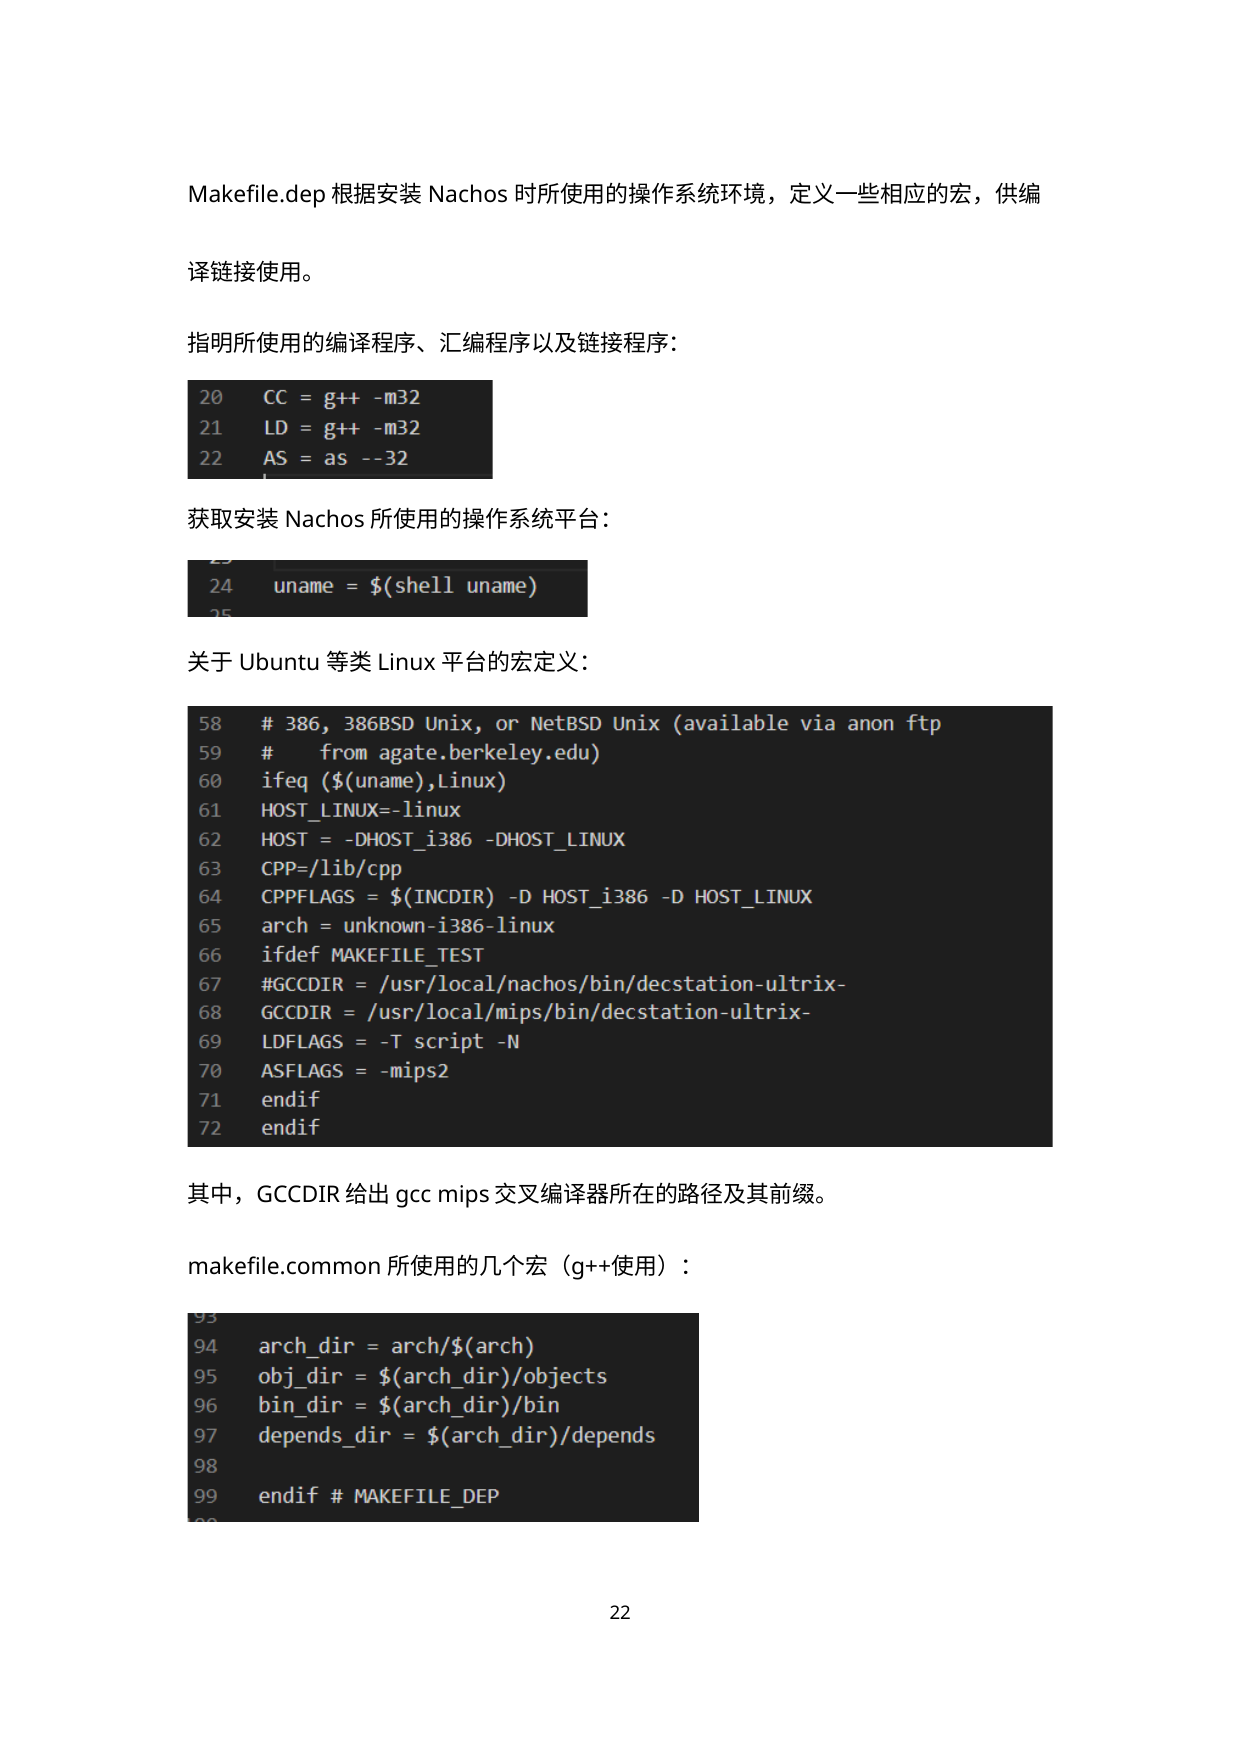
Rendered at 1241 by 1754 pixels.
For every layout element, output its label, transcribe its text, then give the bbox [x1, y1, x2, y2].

text 指明所使用的编译程序、汇编程序以及链接程序： [187, 309, 1053, 374]
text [187, 160, 1053, 303]
text 其中，GCCDIR给出gcc mips交叉编译器所在的路径及其前缀。 [187, 1160, 1053, 1225]
text 关于 Ubuntu 等类 Linux 平台的宏定义： [187, 627, 1053, 692]
picture [187, 560, 588, 617]
picture [187, 1313, 699, 1522]
picture [187, 380, 493, 479]
picture [187, 706, 1053, 1147]
text makefile.common 所使用的几个宏（g++使用）： [187, 1232, 1053, 1297]
text 获取安装 Nachos 所使用的操作系统平台： [187, 484, 1053, 549]
